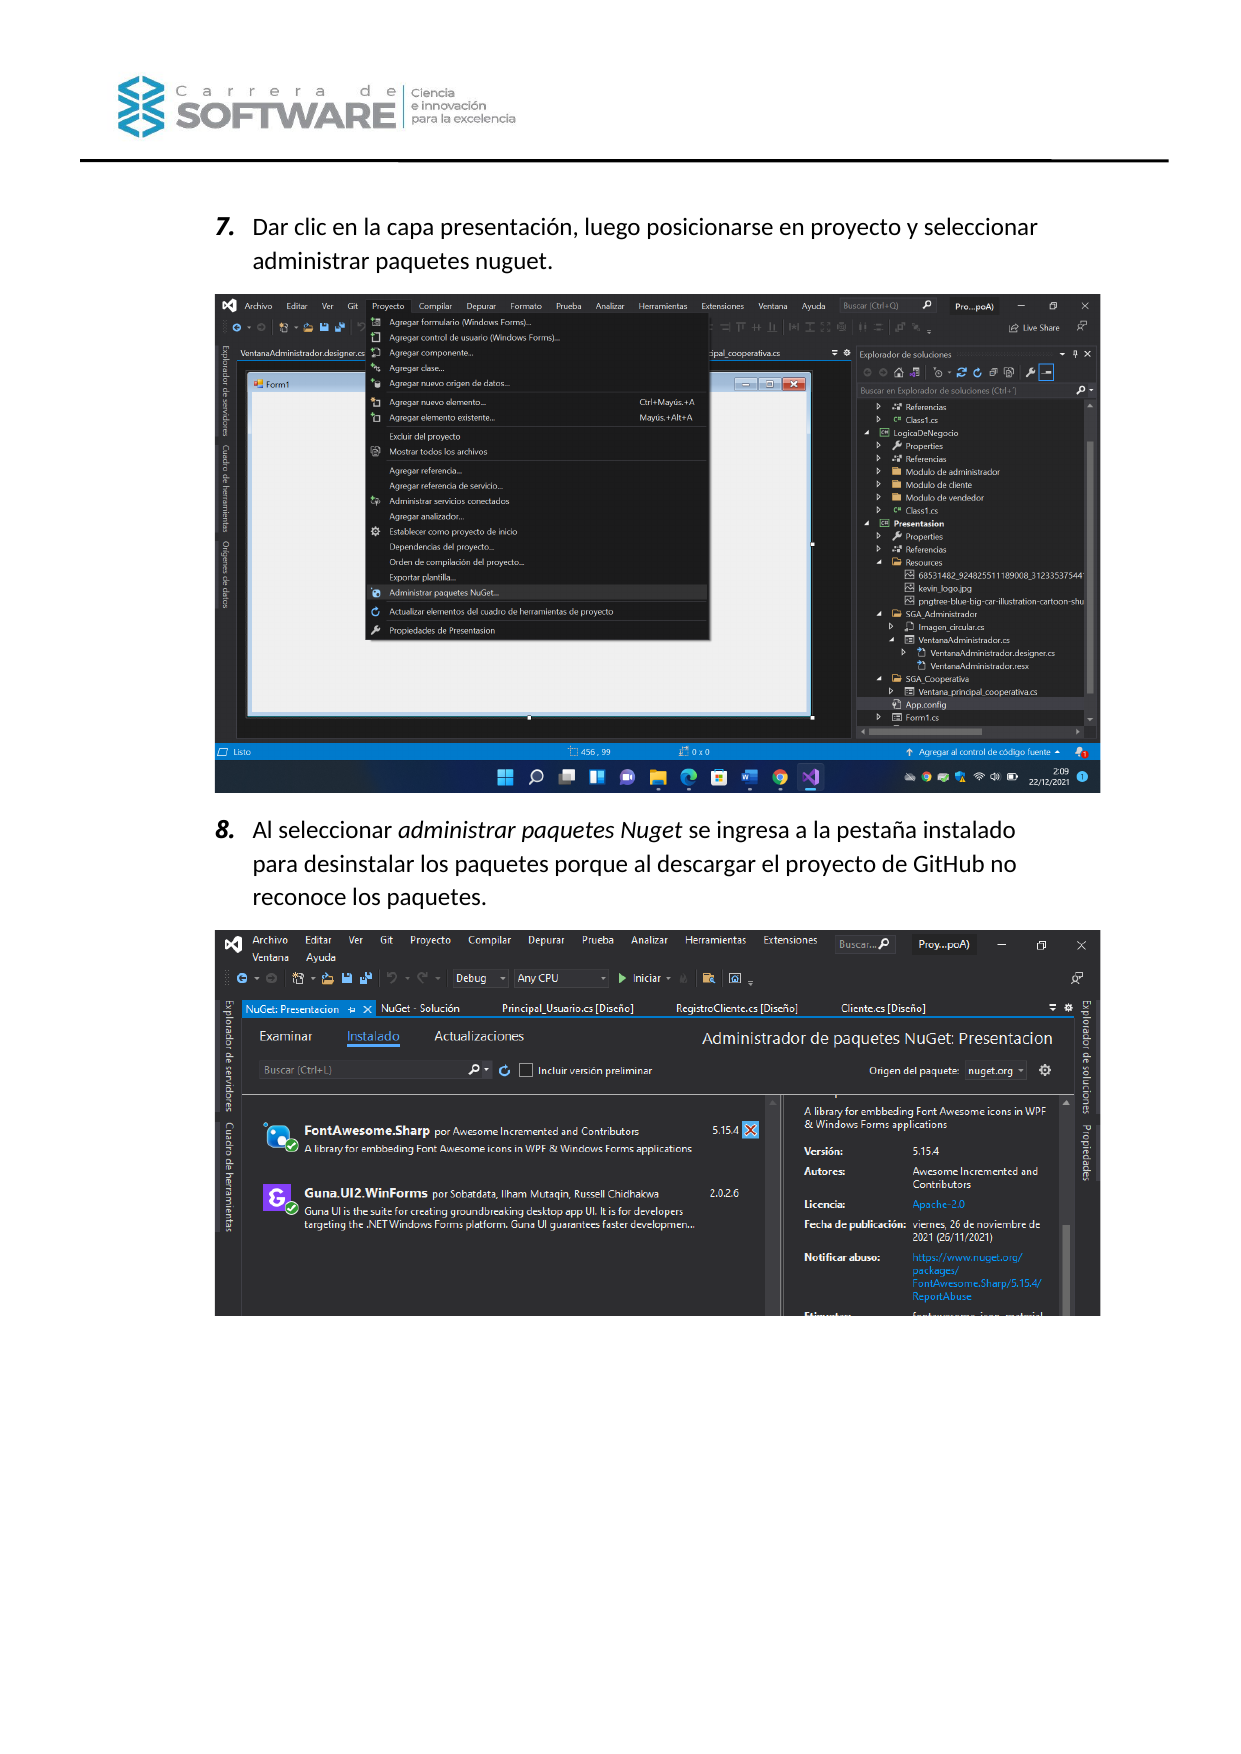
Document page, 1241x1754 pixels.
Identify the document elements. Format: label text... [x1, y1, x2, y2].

picture [214, 294, 1101, 793]
picture [107, 62, 522, 157]
picture [214, 930, 1101, 1316]
list Al seleccionar administrar paquetes Nuget se ingresa a la pestaña instalado para desinstalar los paquetes porque al descargar el proyecto de GitHub no reconoce los paquetes. [215, 812, 1063, 912]
list Dar clic en la capa presentación, luego posicionarse en proyecto y seleccionar administrar paquetes nuguet. [215, 209, 1063, 276]
